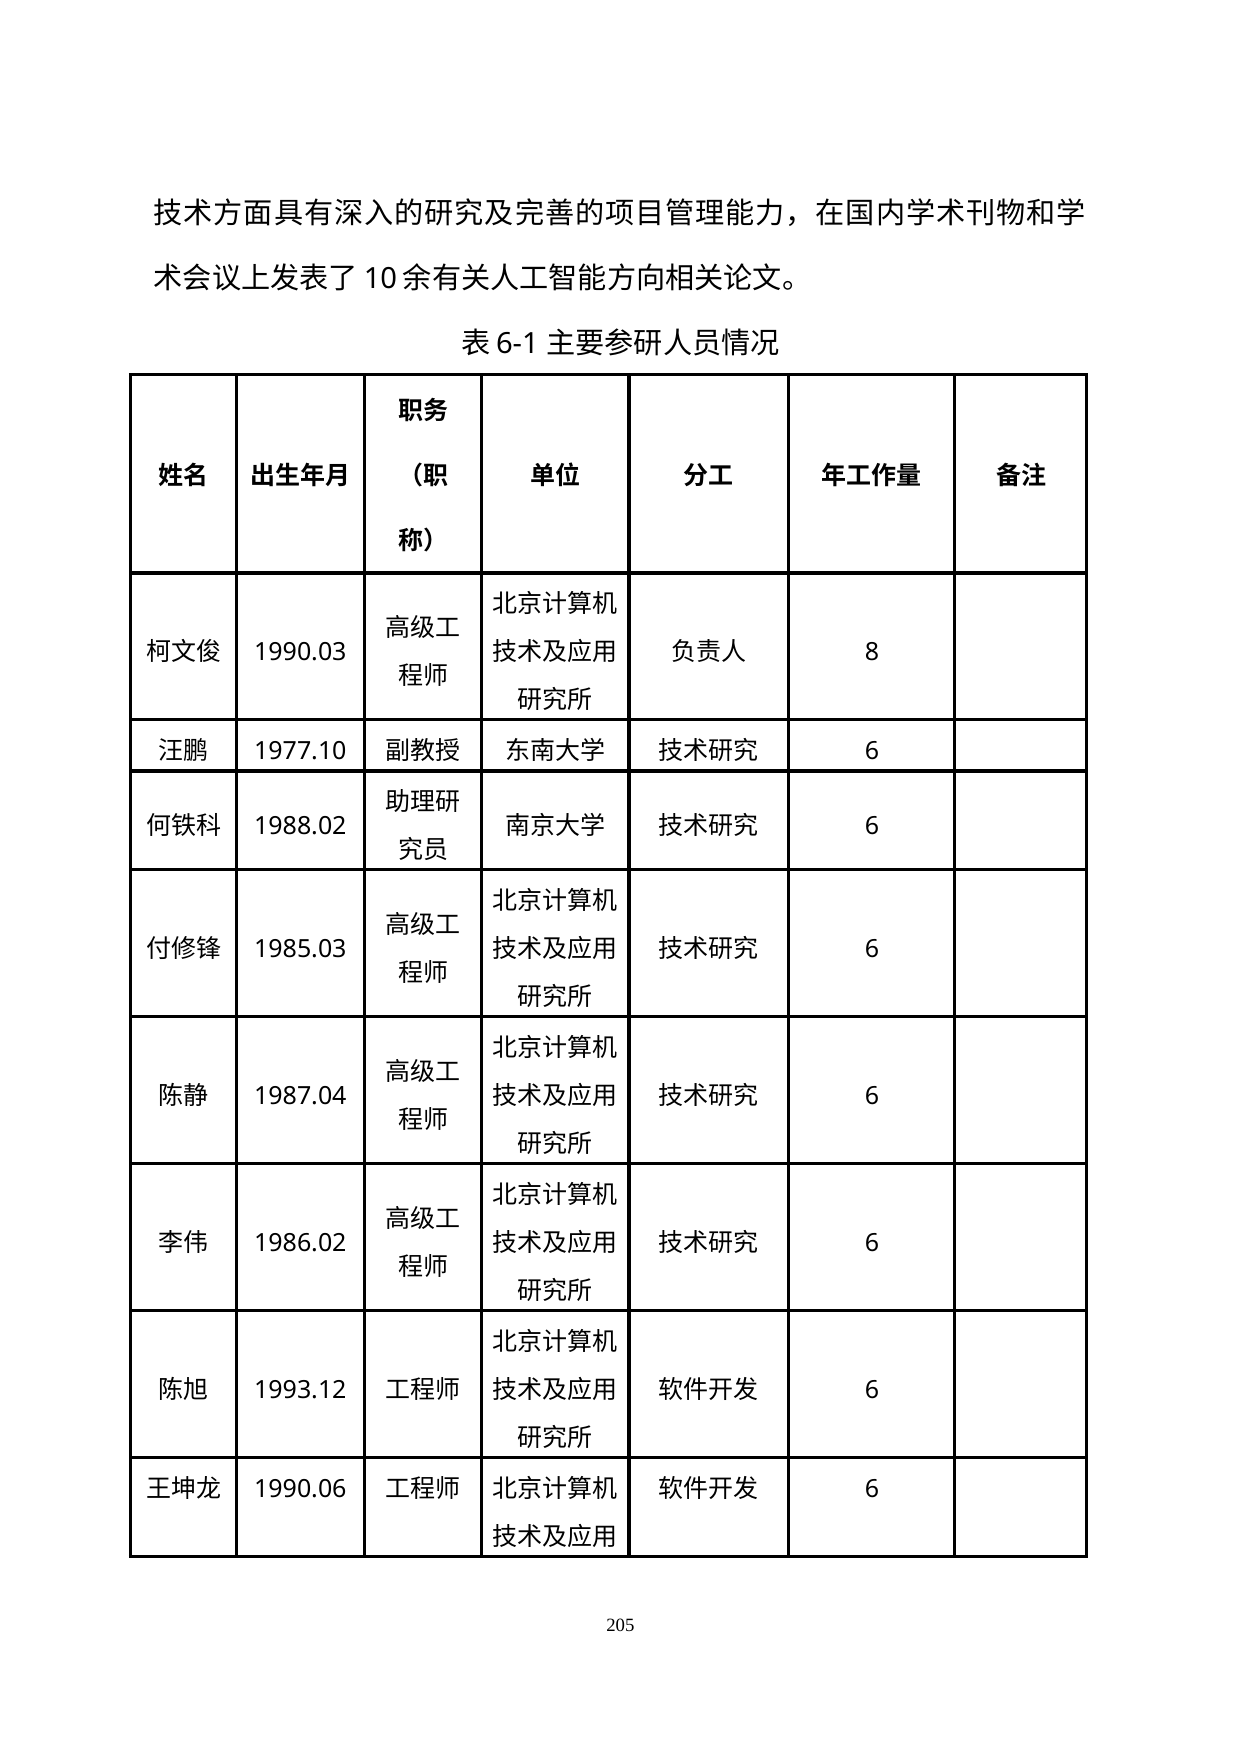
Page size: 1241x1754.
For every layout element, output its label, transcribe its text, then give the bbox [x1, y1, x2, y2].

table_cell 助理研究员 [366, 773, 480, 868]
table_cell 1985.03 [238, 871, 363, 1015]
table_cell 南京大学 [483, 773, 627, 868]
table_cell 1993.12 [238, 1312, 363, 1456]
table_header 姓名 [132, 376, 235, 571]
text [153, 178, 1087, 308]
table_header 年工作量 [790, 376, 953, 571]
table_cell [956, 773, 1085, 868]
table_cell 1990.03 [238, 575, 363, 718]
table_cell [956, 1165, 1085, 1309]
table_header 出生年月 [238, 376, 363, 571]
table_cell 柯文俊 [132, 575, 235, 718]
table_cell 1977.10 [238, 721, 363, 769]
table_cell 陈旭 [132, 1312, 235, 1456]
table_cell 6 [790, 1018, 953, 1162]
table_cell 6 [790, 1459, 953, 1555]
table_cell 6 [790, 773, 953, 868]
table_cell 1990.06 [238, 1459, 363, 1555]
table_cell 软件开发 [631, 1312, 787, 1456]
table_cell 高级工程师 [366, 871, 480, 1015]
table_cell 技术研究 [631, 1165, 787, 1309]
table_cell 6 [790, 1312, 953, 1456]
table_cell 北京计算机技术及应用研究所 [483, 575, 627, 718]
table_cell 6 [790, 871, 953, 1015]
table_cell 北京计算机技术及应用研究所 [483, 1165, 627, 1309]
table_cell 技术研究 [631, 721, 787, 769]
table_cell 软件开发 [631, 1459, 787, 1555]
table_cell 北京计算机技术及应用研究所 [483, 1312, 627, 1456]
table_cell 技术研究 [631, 773, 787, 868]
table_cell 汪鹏 [132, 721, 235, 769]
table_cell 北京计算机技术及应用研究所 [483, 871, 627, 1015]
table_cell 负责人 [631, 575, 787, 718]
table_cell 北京计算机技术及应用研究所 [483, 1018, 627, 1162]
table_cell 1986.02 [238, 1165, 363, 1309]
table_cell [956, 575, 1085, 718]
table_cell 何铁科 [132, 773, 235, 868]
table_cell 高级工程师 [366, 1165, 480, 1309]
table_cell 李伟 [132, 1165, 235, 1309]
text 表6-1 主要参研人员情况 [153, 308, 1087, 373]
table_cell [956, 721, 1085, 769]
table_cell 东南大学 [483, 721, 627, 769]
table_cell 技术研究 [631, 1018, 787, 1162]
table_cell 工程师 [366, 1312, 480, 1456]
table_cell 6 [790, 1165, 953, 1309]
table_cell 北京计算机技术及应用研究所 [483, 1459, 627, 1555]
table_cell 高级工程师 [366, 575, 480, 718]
table_header 职务 （职称） [366, 376, 480, 571]
table_cell 6 [790, 721, 953, 769]
table_cell 高级工程师 [366, 1018, 480, 1162]
table_cell [956, 871, 1085, 1015]
table_cell [956, 1312, 1085, 1456]
table_cell 陈静 [132, 1018, 235, 1162]
table_cell [956, 1459, 1085, 1555]
table_cell 1988.02 [238, 773, 363, 868]
table_header 单位 [483, 376, 627, 571]
table_cell 付修锋 [132, 871, 235, 1015]
table_cell 8 [790, 575, 953, 718]
table_cell 技术研究 [631, 871, 787, 1015]
table_cell 副教授 [366, 721, 480, 769]
table_header 备注 [956, 376, 1085, 571]
table_cell 王坤龙 [132, 1459, 235, 1555]
table_cell 工程师 [366, 1459, 480, 1555]
table_cell 1987.04 [238, 1018, 363, 1162]
table_cell [956, 1018, 1085, 1162]
table_header 分工 [631, 376, 787, 571]
